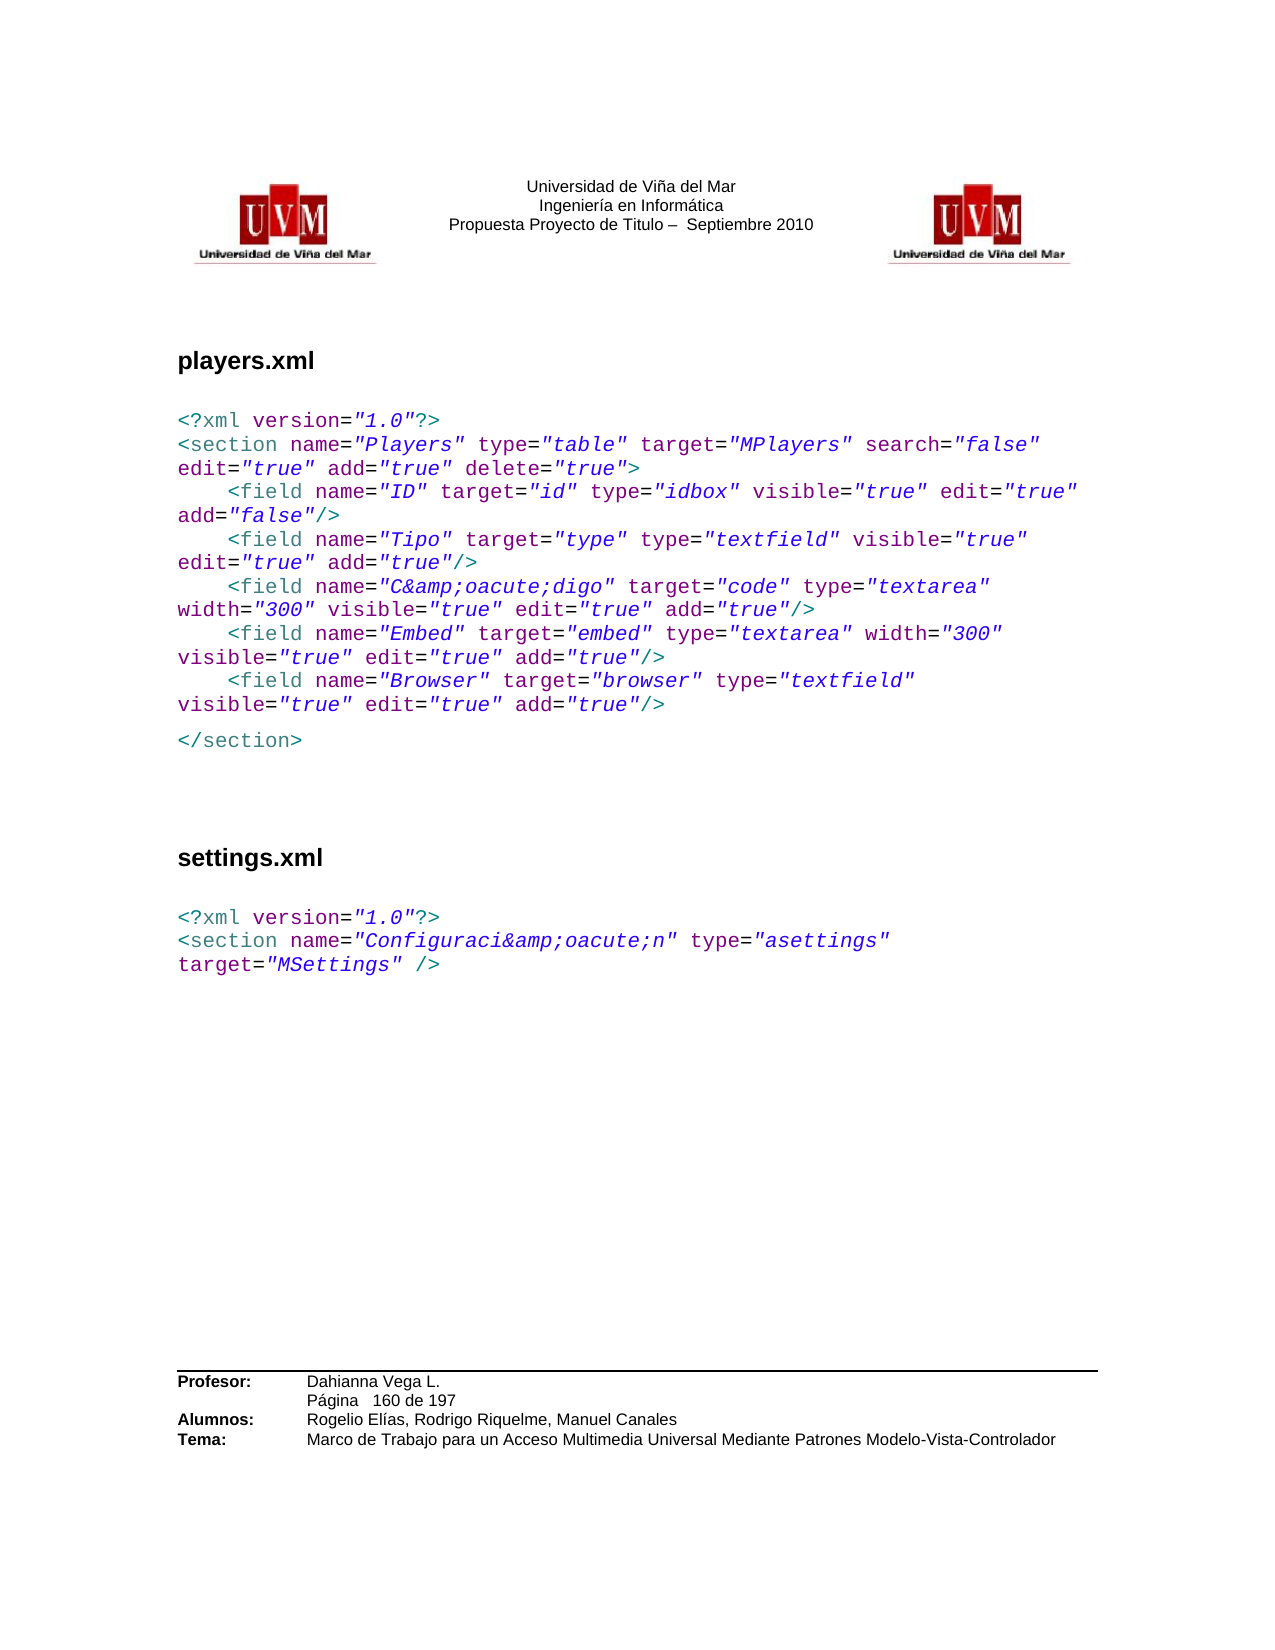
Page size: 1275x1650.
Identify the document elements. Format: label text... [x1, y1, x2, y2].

text settings.xml [177, 843, 1098, 871]
text <field name="Browser" target="browser" type="textfield" visible="true" edit="true" add="true"/> [177, 670, 1098, 718]
text <field name="ID" target="id" type="idbox" visible="true" edit="true" add="false"/> [177, 481, 1098, 528]
text <field name="C&amp;oacute;digo" target="code" type="textarea" width="300" visible="true" edit="true" add="true"/> [177, 576, 1098, 623]
text <?xml version="1.0"?> [177, 907, 1098, 930]
text <?xml version="1.0"?> [177, 410, 1098, 434]
text <section name="Players" type="table" target="MPlayers" search="false" edit="true" add="true" delete="true"> [177, 434, 1098, 481]
text <field name="Embed" target="embed" type="textarea" width="300" visible="true" edit="true" add="true"/> [177, 623, 1098, 670]
picture [871, 176, 1084, 267]
text </section> [177, 730, 1098, 754]
text players.xml [177, 346, 1098, 375]
picture [177, 176, 390, 267]
text <field name="Tipo" target="type" type="textfield" visible="true" edit="true" add="true"/> [177, 528, 1098, 576]
text <section name="Configuraci&amp;oacute;n" type="asettings" target="MSettings" /> [177, 930, 1098, 978]
